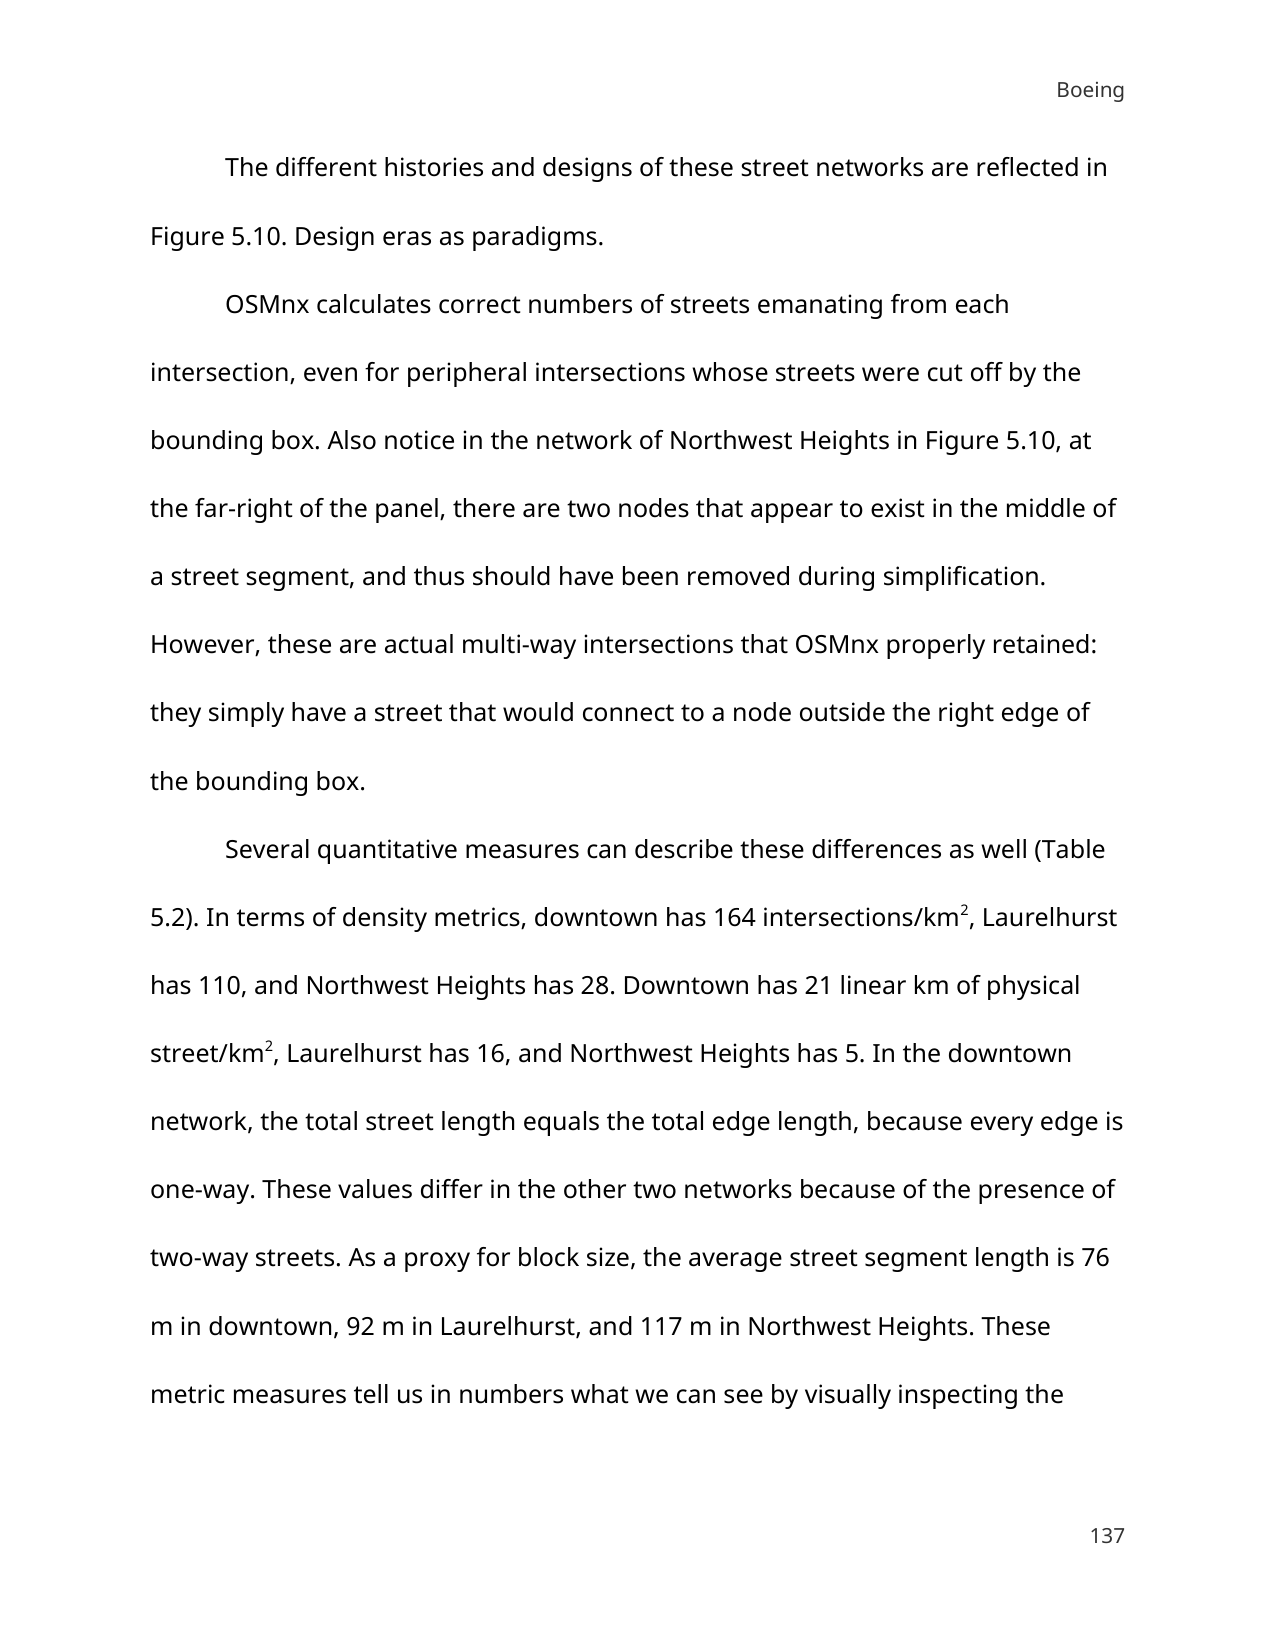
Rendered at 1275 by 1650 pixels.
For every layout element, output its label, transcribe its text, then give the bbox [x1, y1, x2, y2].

text The different histories and designs of these street networks are reflected in Figure 5.10. Design eras as paradigms. [150, 150, 1125, 252]
text OSMnx calculates correct numbers of streets emanating from each intersection, even for peripheral intersections whose streets were cut off by the bounding box. Also notice in the network of Northwest Heights in Figure 5.10, at the far-right of the panel, there are two nodes that appear to exist in the middle of a street segment, and thus should have been removed during simplification. However, these are actual multi-way intersections that OSMnx properly retained: they simply have a street that would connect to a node outside the right edge of the bounding box. [150, 286, 1125, 797]
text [150, 831, 1125, 1410]
